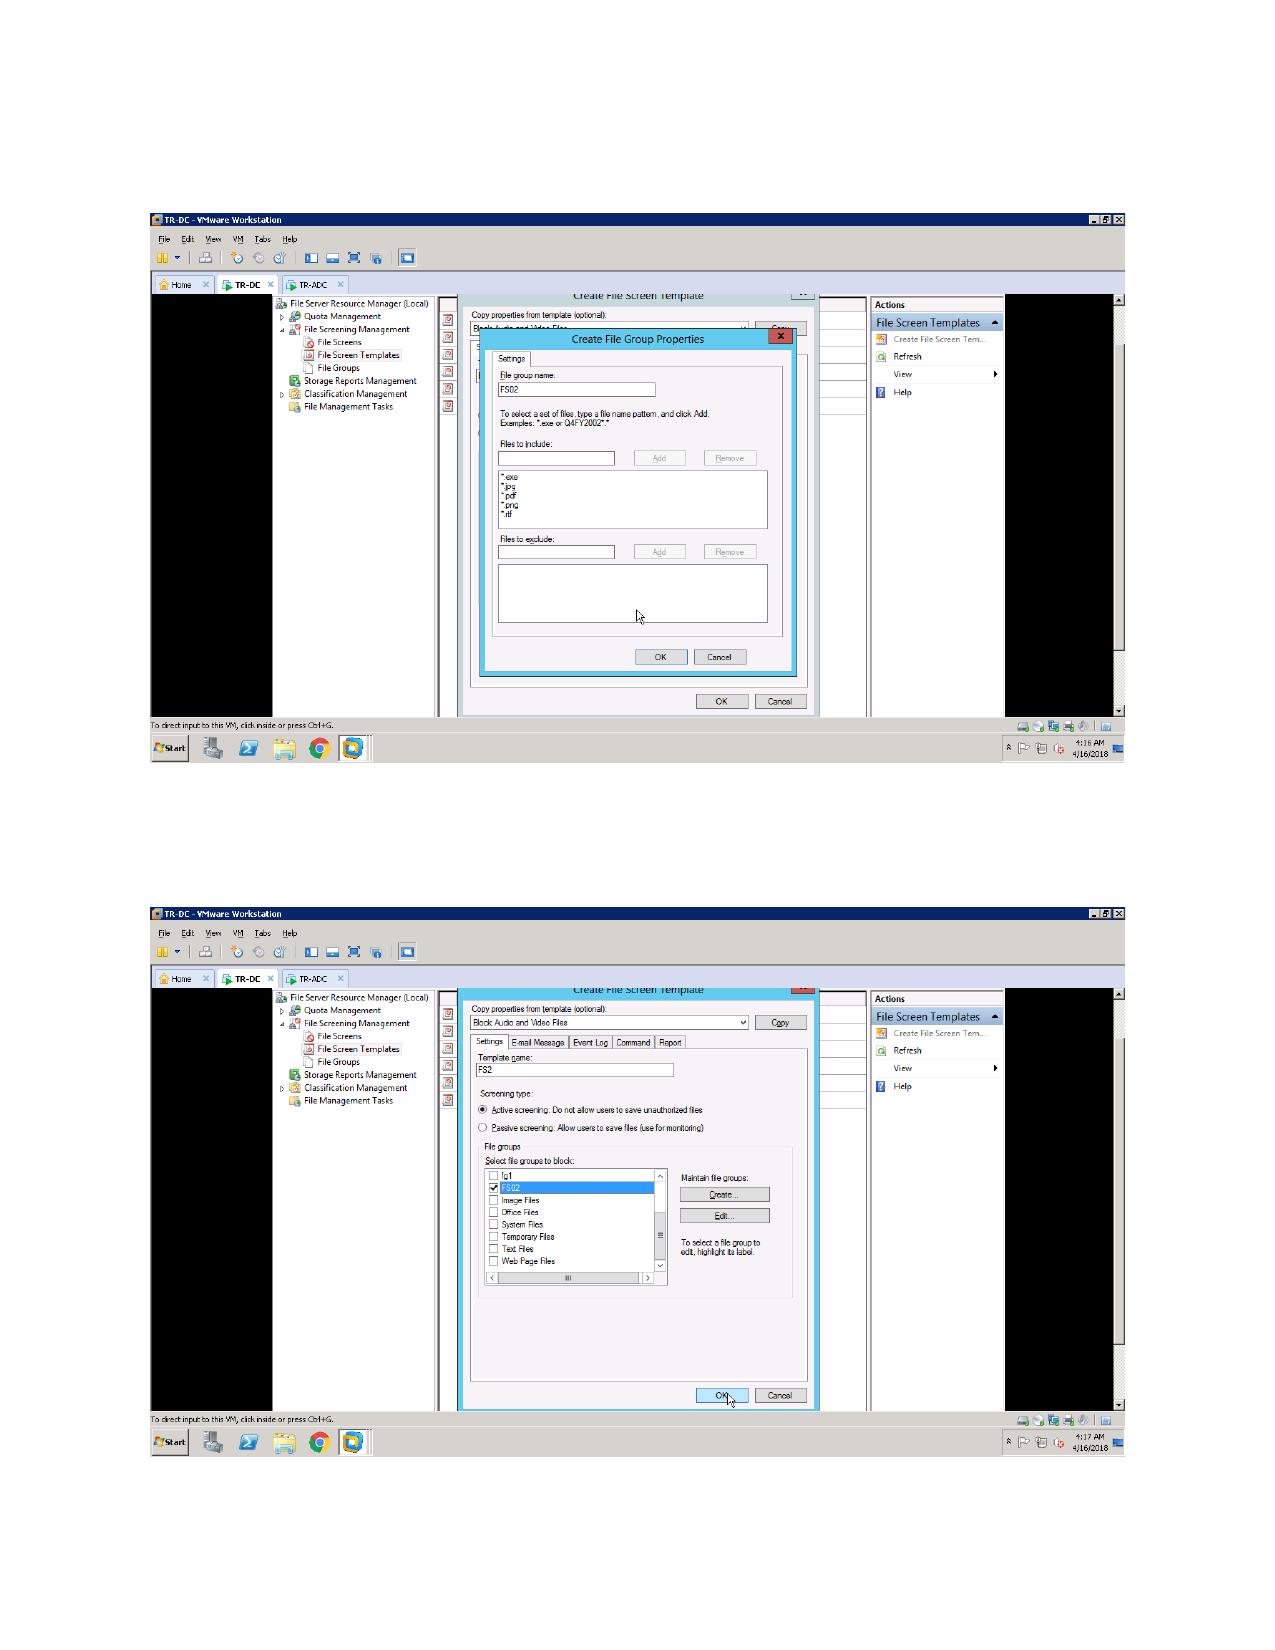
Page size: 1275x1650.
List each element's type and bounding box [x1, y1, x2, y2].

picture [150, 213, 1125, 763]
picture [150, 907, 1125, 1457]
